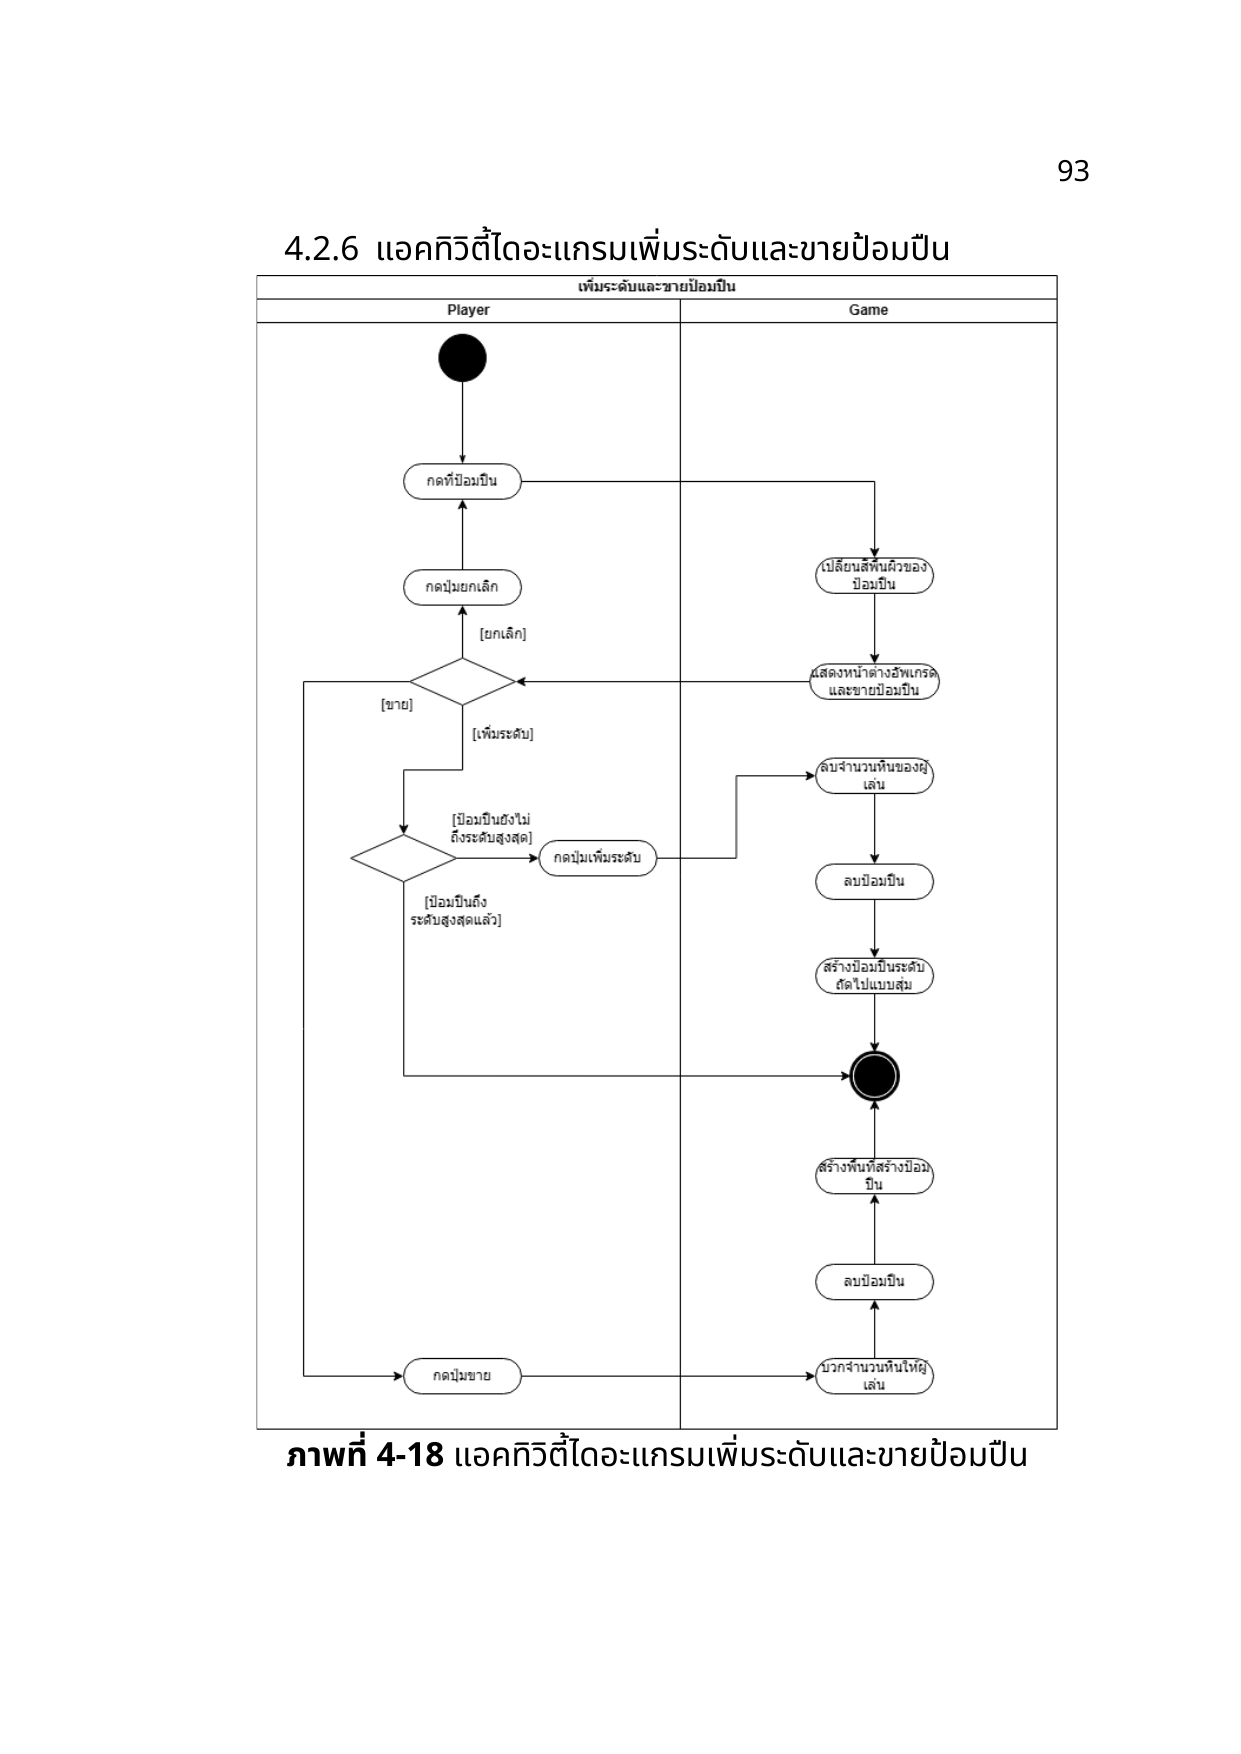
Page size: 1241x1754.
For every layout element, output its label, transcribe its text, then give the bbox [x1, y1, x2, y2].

picture [256, 275, 1059, 1431]
text ภาพที่ 4-18 แอคทิวิตี้ไดอะแกรมเพิ่มระดับและขายป้อมปืน [225, 1431, 1090, 1481]
subtitle 4.2.6 แอคทิวิตี้ไดอะแกรมเพิ่มระดับและขายป้อมปืน [225, 225, 1090, 276]
